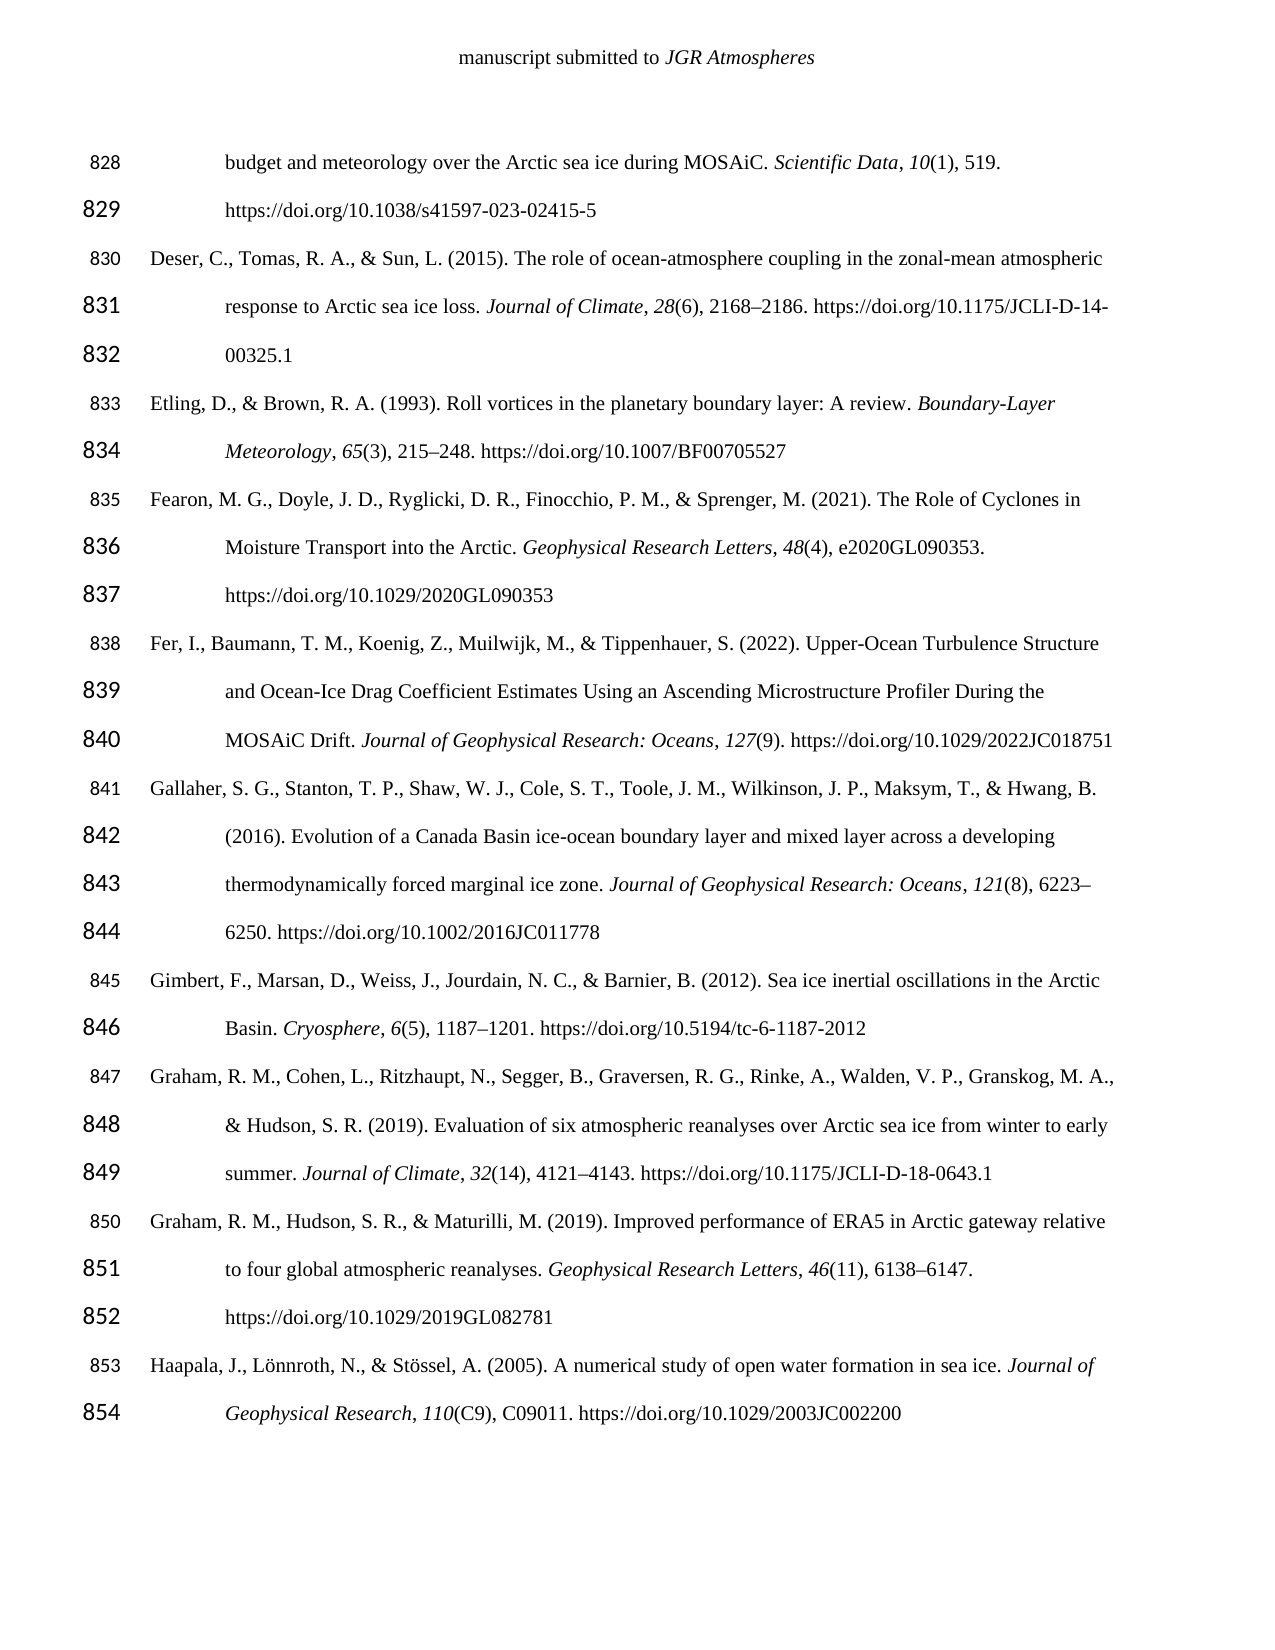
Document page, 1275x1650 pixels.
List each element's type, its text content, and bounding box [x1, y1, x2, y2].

text Graham, R. M., Hudson, S. R., & Maturilli, M. (2019). Improved performance of ERA5 in Arctic gateway relative to four global atmospheric reanalyses. Geophysical Research Letters, 46(11), 6138–6147. https://doi.org/10.1029/2019GL082781 [150, 1209, 1125, 1329]
text Graham, R. M., Cohen, L., Ritzhaupt, N., Segger, B., Graversen, R. G., Rinke, A., Walden, V. P., Granskog, M. A., & Hudson, S. R. (2019). Evaluation of six atmospheric reanalyses over Arctic sea ice from winter to early summer. Journal of Climate, 32(14), 4121–4143. https://doi.org/10.1175/JCLI-D-18-0643.1 [150, 1064, 1125, 1185]
text Gallaher, S. G., Stanton, T. P., Shaw, W. J., Cole, S. T., Toole, J. M., Wilkinson, J. P., Maksym, T., & Hwang, B. (2016). Evolution of a Canada Basin ice‐ocean boundary layer and mixed layer across a developing thermodynamically forced marginal ice zone. Journal of Geophysical Research: Oceans, 121(8), 6223–6250. https://doi.org/10.1002/2016JC011778 [150, 776, 1125, 944]
text Fearon, M. G., Doyle, J. D., Ryglicki, D. R., Finocchio, P. M., & Sprenger, M. (2021). The Role of Cyclones in Moisture Transport into the Arctic. Geophysical Research Letters, 48(4), e2020GL090353. https://doi.org/10.1029/2020GL090353 [150, 487, 1125, 607]
text Gimbert, F., Marsan, D., Weiss, J., Jourdain, N. C., & Barnier, B. (2012). Sea ice inertial oscillations in the Arctic Basin. Cryosphere, 6(5), 1187–1201. https://doi.org/10.5194/tc-6-1187-2012 [150, 968, 1125, 1040]
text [150, 150, 1125, 222]
text Fer, I., Baumann, T. M., Koenig, Z., Muilwijk, M., & Tippenhauer, S. (2022). Upper‐Ocean Turbulence Structure and Ocean‐Ice Drag Coefficient Estimates Using an Ascending Microstructure Profiler During the MOSAiC Drift. Journal of Geophysical Research: Oceans, 127(9). https://doi.org/10.1029/2022JC018751 [150, 631, 1125, 752]
text Deser, C., Tomas, R. A., & Sun, L. (2015). The role of ocean-atmosphere coupling in the zonal-mean atmospheric response to Arctic sea ice loss. Journal of Climate, 28(6), 2168–2186. https://doi.org/10.1175/JCLI-D-14-00325.1 [150, 246, 1125, 367]
text Haapala, J., Lönnroth, N., & Stössel, A. (2005). A numerical study of open water formation in sea ice. Journal of Geophysical Research, 110(C9), C09011. https://doi.org/10.1029/2003JC002200 [150, 1353, 1125, 1425]
text Etling, D., & Brown, R. A. (1993). Roll vortices in the planetary boundary layer: A review. Boundary-Layer Meteorology, 65(3), 215–248. https://doi.org/10.1007/BF00705527 [150, 391, 1125, 463]
